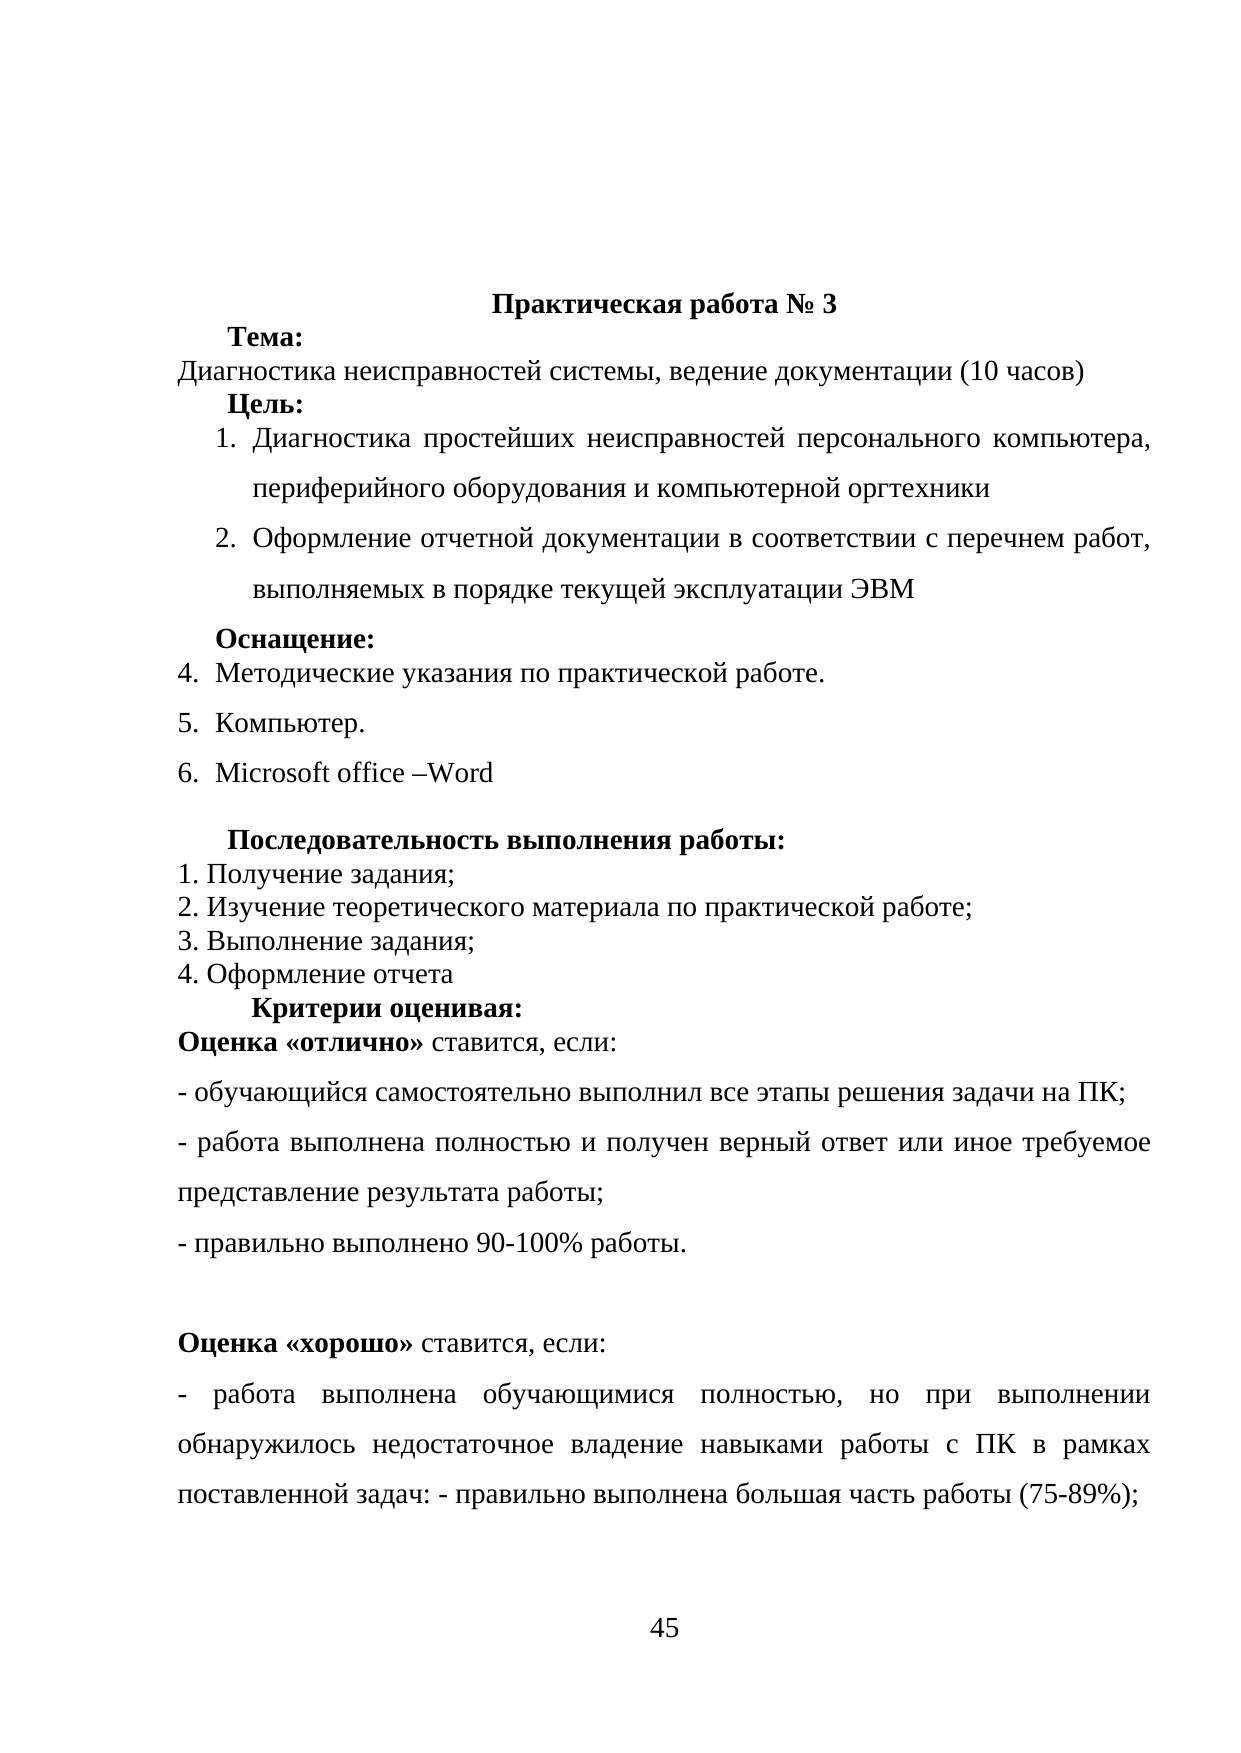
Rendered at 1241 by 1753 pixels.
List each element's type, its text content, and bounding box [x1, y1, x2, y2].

text Оценка «хорошо» ставится, если: [177, 1326, 1152, 1359]
text - правильно выполнено 90-100% работы. [177, 1225, 1152, 1258]
text Диагностика неисправностей системы, ведение документации (10 часов) [177, 353, 1152, 386]
text Критерии оценивая: [177, 990, 1152, 1024]
text 1. Получение задания; [177, 856, 1152, 889]
text Тема: [177, 319, 1152, 353]
text - работа выполнена обучающимися полностью, но при выполнении обнаружилось недостаточное владение навыками работы с ПК в рамках поставленной задач: - правильно выполнена большая часть работы (75-89%); [177, 1376, 1152, 1510]
text Последовательность выполнения работы: [177, 822, 1152, 856]
text - работа выполнена полностью и получен верный ответ или иное требуемое представление результата работы; [177, 1124, 1152, 1208]
text 2. Изучение теоретического материала по практической работе; [177, 889, 1152, 923]
text 4. Оформление отчета [177, 957, 1152, 990]
text Цель: [177, 386, 1152, 420]
list Диагностика простейших неисправностей персонального компьютера, периферийного оборудования и компьютерной оргтехники [215, 420, 1152, 504]
text Практическая работа № 3 [177, 286, 1152, 319]
list Методические указания по практической работе. [177, 655, 1152, 688]
list Оформление отчетной документации в соответствии с перечнем работ, выполняемых в порядке текущей эксплуатации ЭВМ [215, 521, 1152, 604]
text Оценка «отлично» ставится, если: [177, 1024, 1152, 1057]
text - обучающийся самостоятельно выполнил все этапы решения задачи на ПК; [177, 1074, 1152, 1107]
text 3. Выполнение задания; [177, 923, 1152, 957]
list Microsoft office –Word [177, 755, 1152, 789]
text Оснащение: [215, 621, 1152, 655]
list Компьютер. [177, 705, 1152, 739]
